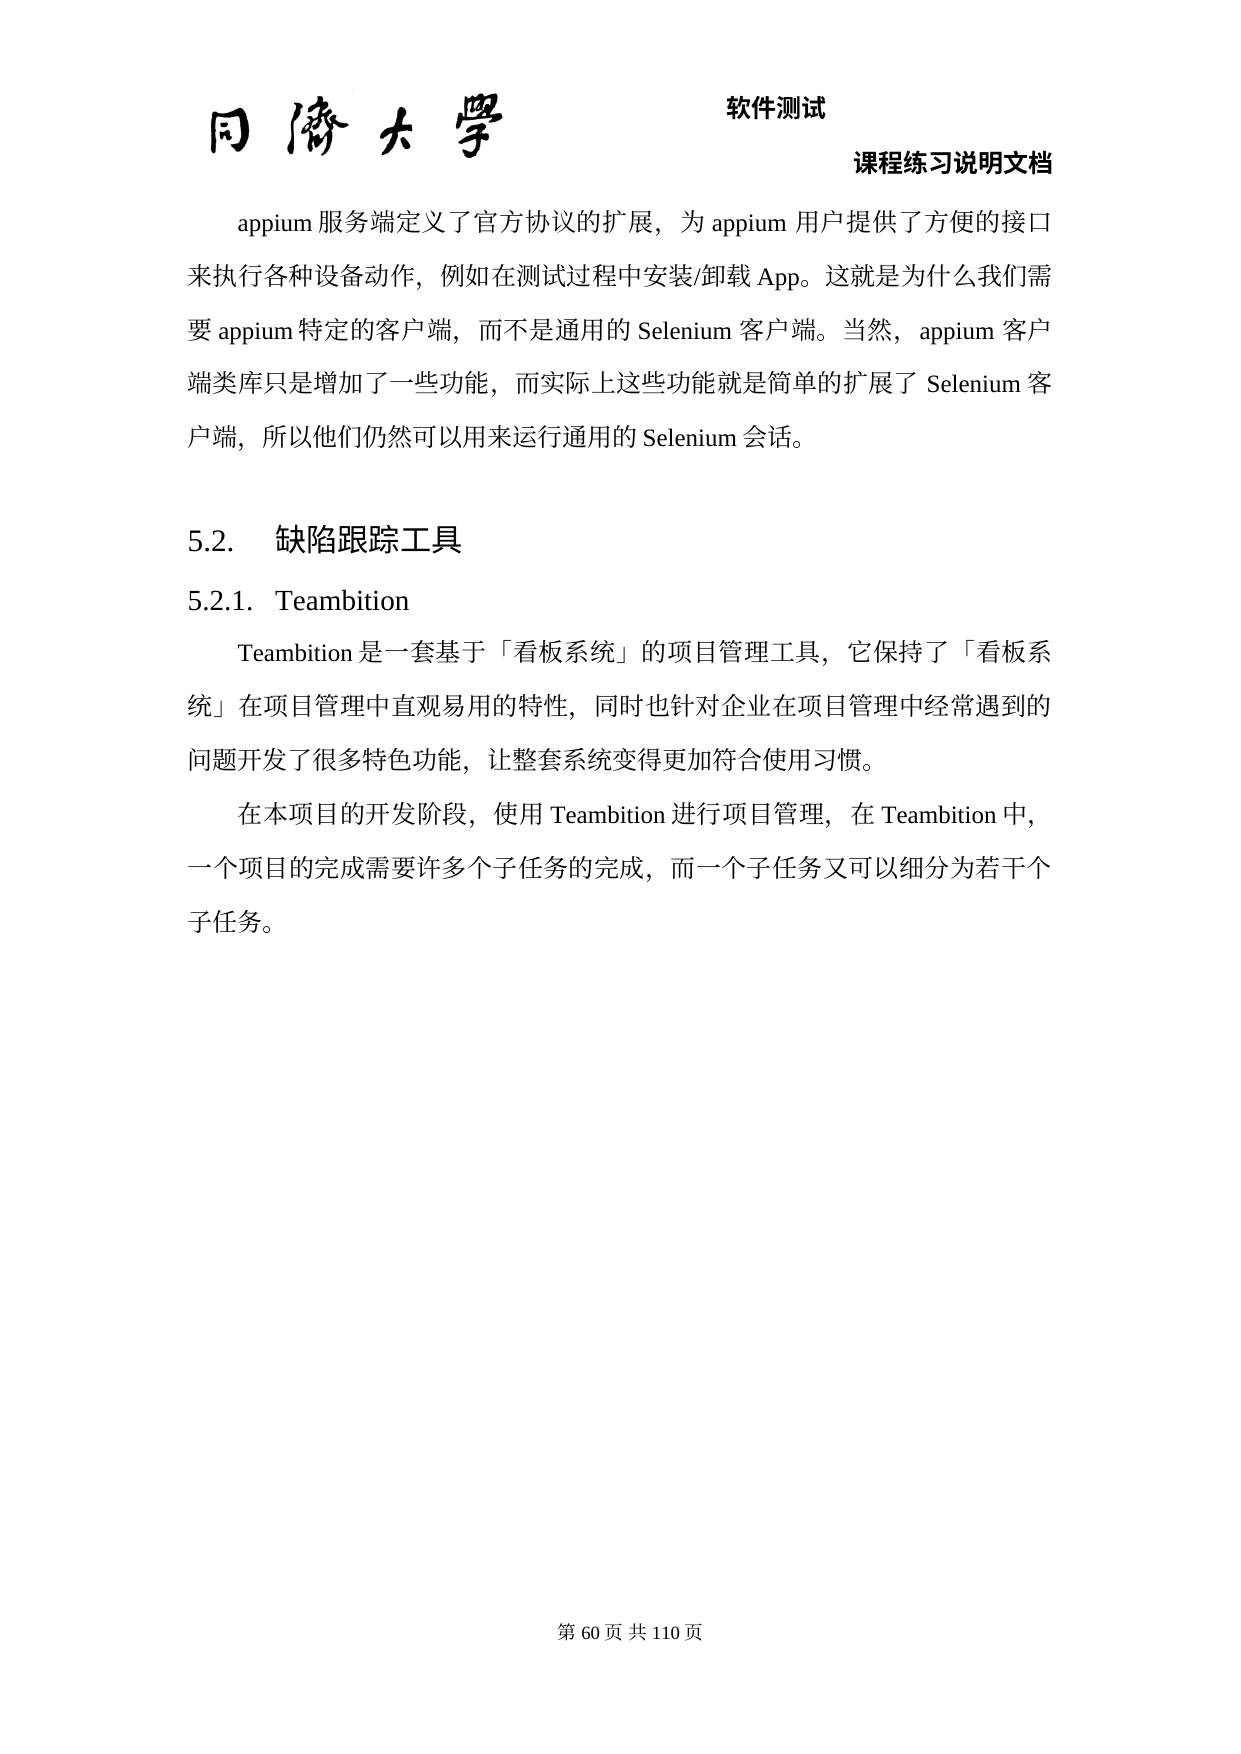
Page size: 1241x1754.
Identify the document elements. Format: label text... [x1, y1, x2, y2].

subtitle Teambition [187, 583, 1053, 616]
subtitle 缺陷跟踪工具 [187, 515, 1053, 560]
picture [188, 86, 520, 165]
text Teambition是一套基于「看板系统」的项目管理工具，它保持了「看板系统」在项目管理中直观易用的特性，同时也针对企业在项目管理中经常遇到的问题开发了很多特色功能，让整套系统变得更加符合使用习惯。 [187, 633, 1053, 777]
text 在本项目的开发阶段，使用Teambition进行项目管理，在Teambition中，一个项目的完成需要许多个子任务的完成，而一个子任务又可以细分为若干个子任务。 [187, 795, 1053, 938]
text appium服务端定义了官方协议的扩展，为appium 用户提供了方便的接口来执行各种设备动作，例如在测试过程中安装/卸载App。这就是为什么我们需要appium特定的客户端，而不是通用的Selenium 客户端。当然，appium 客户端类库只是增加了一些功能，而实际上这些功能就是简单的扩展了Selenium 客户端，所以他们仍然可以用来运行通用的Selenium会话。 [187, 203, 1053, 454]
